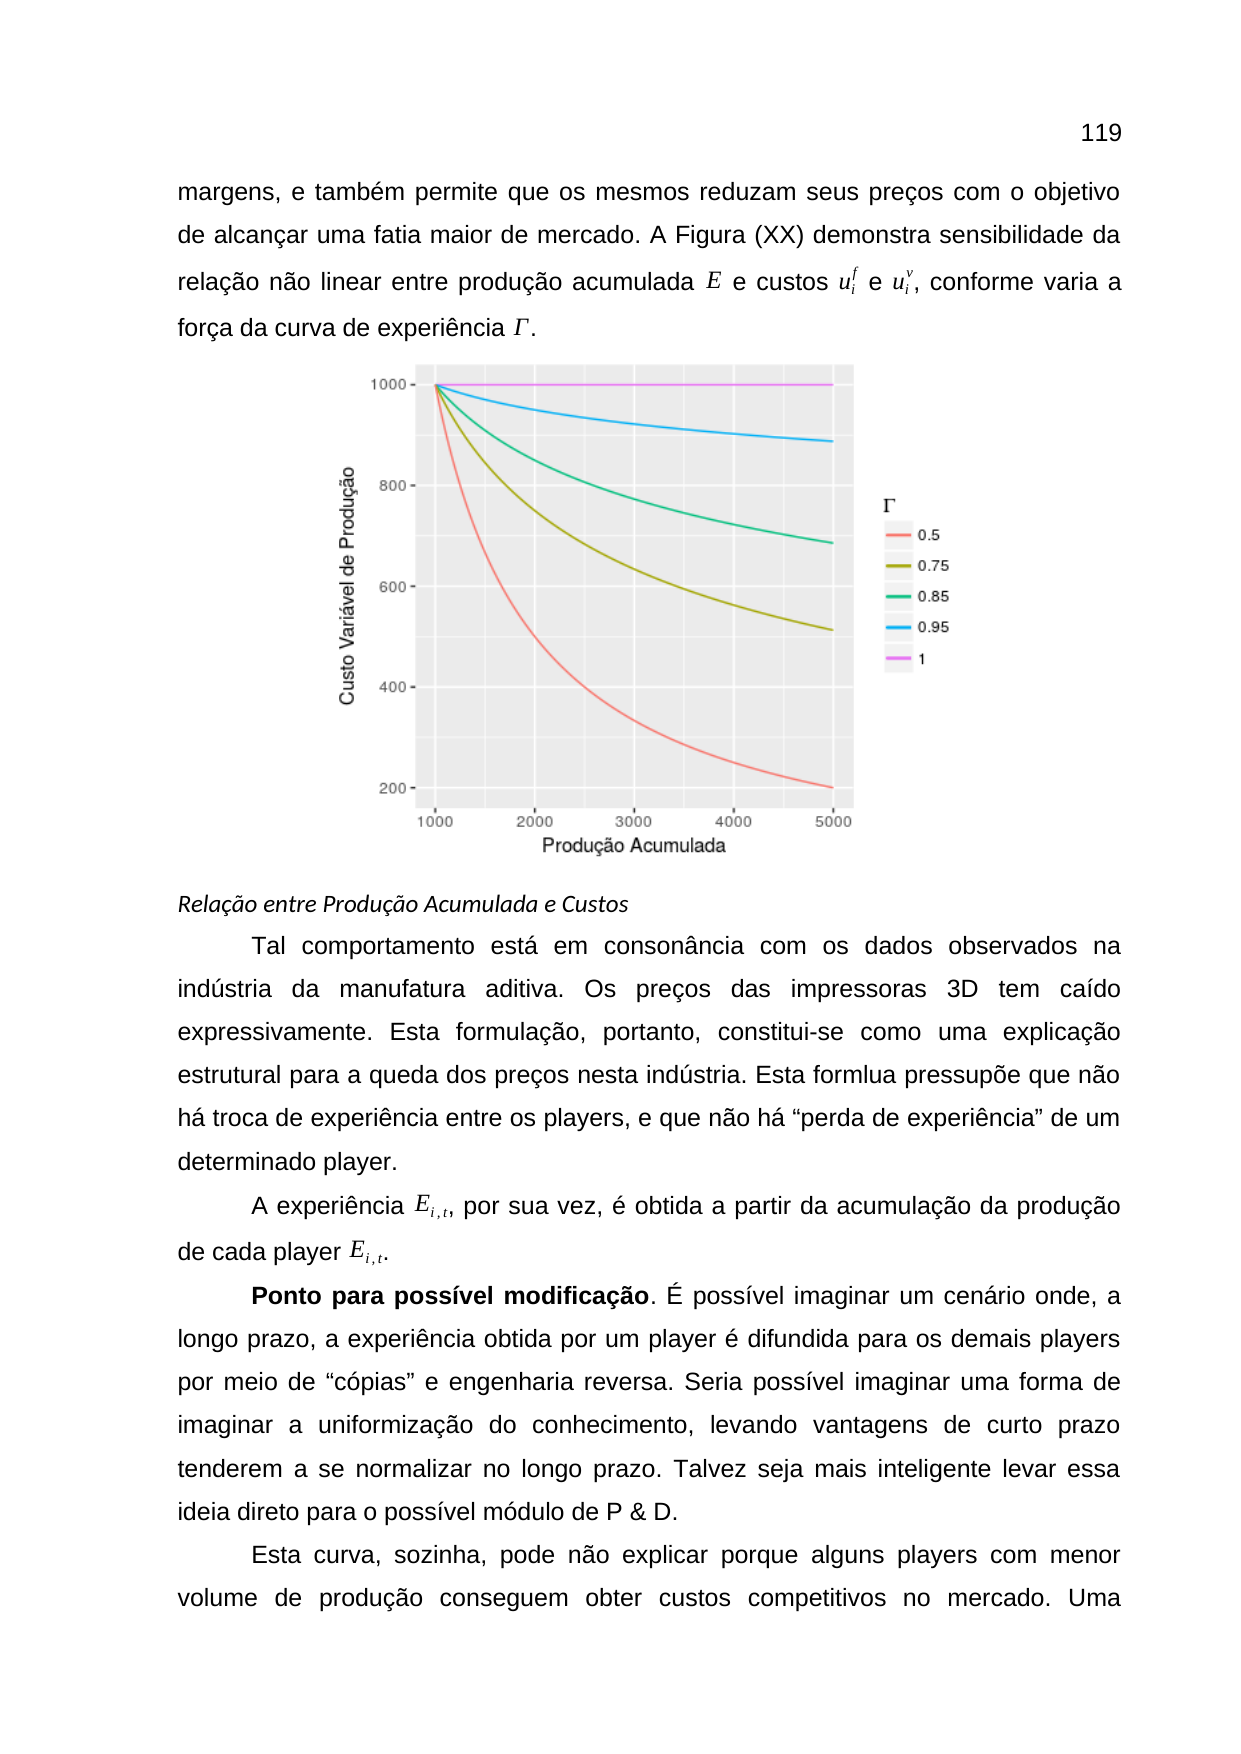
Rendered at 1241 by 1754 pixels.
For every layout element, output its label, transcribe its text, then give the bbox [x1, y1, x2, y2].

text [177, 1540, 1122, 1612]
text Relação entre Produção Acumulada e Custos [177, 888, 1122, 918]
picture [330, 355, 970, 867]
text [177, 177, 1122, 341]
text A experiência , por sua vez, é obtida a partir da acumulação da produção de cada player . [177, 1190, 1122, 1267]
text Ponto para possível modificação. É possível imaginar um cenário onde, a longo prazo, a experiência obtida por um player é difundida para os demais players por meio de “cópias” e engenharia reversa. Seria possível imaginar uma forma de imaginar a uniformização do conhecimento, levando vantagens de curto prazo tenderem a se normalizar no longo prazo. Talvez seja mais inteligente levar essa ideia direto para o possível módulo de P & D. [177, 1281, 1122, 1526]
text Tal comportamento está em consonância com os dados observados na indústria da manufatura aditiva. Os preços das impressoras 3D tem caído expressivamente. Esta formulação, portanto, constitui-se como uma explicação estrutural para a queda dos preços nesta indústria. Esta formlua pressupõe que não há troca de experiência entre os players, e que não há “perda de experiência” de um determinado player. [177, 931, 1122, 1175]
